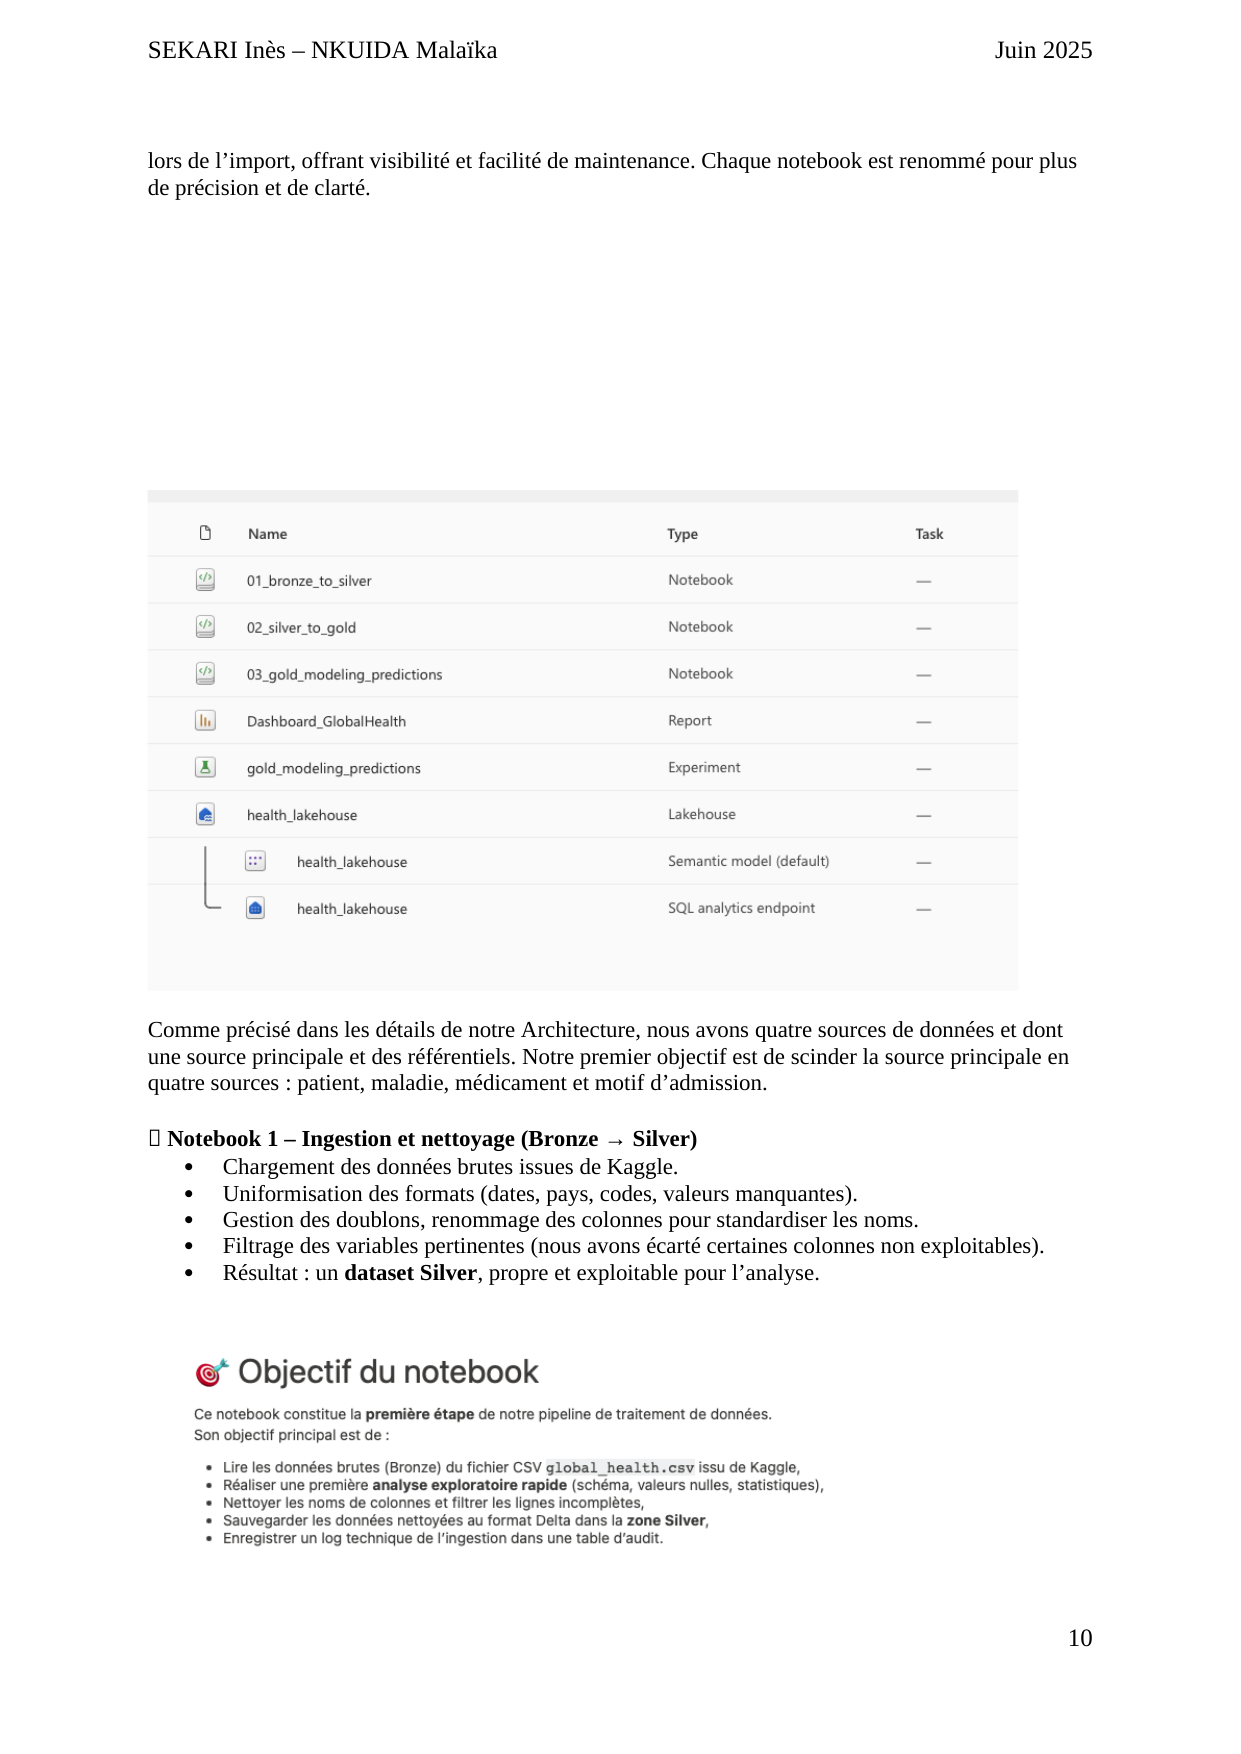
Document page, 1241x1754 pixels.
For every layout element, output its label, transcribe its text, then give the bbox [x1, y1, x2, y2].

text 📓 Notebook 1 – Ingestion et nettoyage (Bronze → Silver) [148, 1122, 1093, 1153]
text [148, 148, 1093, 200]
list Résultat : un dataset Silver, propre et exploitable pour l’analyse. [185, 1259, 1093, 1285]
list Chargement des données brutes issues de Kaggle. [185, 1153, 1093, 1179]
text Comme précisé dans les détails de notre Architecture, nous avons quatre sources de données et dont une source principale et des référentiels. Notre premier objectif est de scinder la source principale en quatre sources : patient, maladie, médicament et motif d’admission. [148, 1017, 1093, 1096]
picture [147, 490, 1019, 991]
picture [147, 1311, 940, 1587]
list Filtrage des variables pertinentes (nous avons écarté certaines colonnes non exploitables). [185, 1232, 1093, 1259]
list Uniformisation des formats (dates, pays, codes, valeurs manquantes). [185, 1179, 1093, 1206]
list Gestion des doublons, renommage des colonnes pour standardiser les noms. [185, 1206, 1093, 1232]
